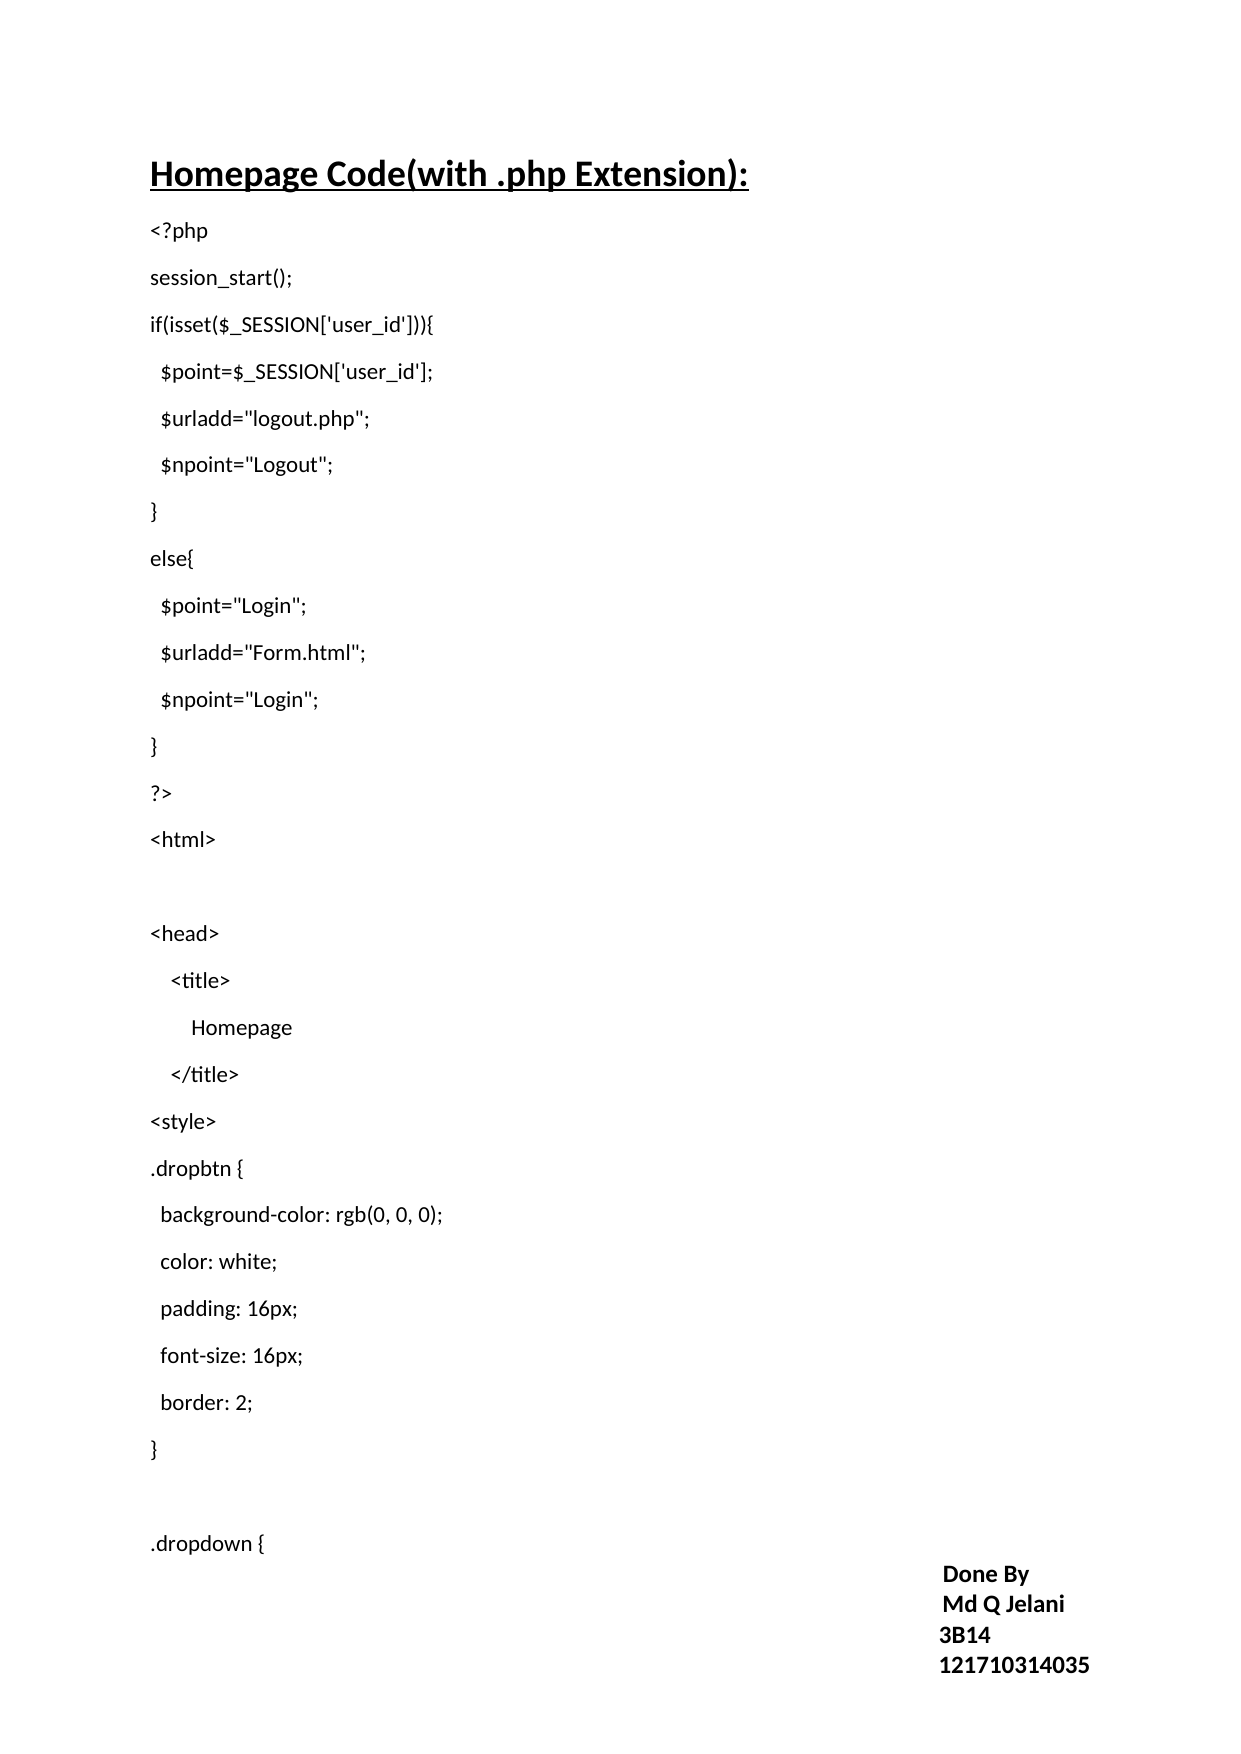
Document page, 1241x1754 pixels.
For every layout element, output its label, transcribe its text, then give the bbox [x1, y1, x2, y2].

text <head> [150, 919, 1090, 947]
text <style> [150, 1107, 1090, 1135]
text padding: 16px; [150, 1294, 1090, 1322]
text </title> [150, 1060, 1090, 1088]
text font-size: 16px; [150, 1341, 1090, 1369]
text session_start(); [150, 263, 1090, 291]
text Homepage [150, 1013, 1090, 1041]
text else{ [150, 544, 1090, 572]
text $urladd="logout.php"; [150, 404, 1090, 432]
text border: 2; [150, 1388, 1090, 1416]
text } [150, 497, 1090, 525]
text $urladd="Form.html"; [150, 638, 1090, 666]
text .dropbtn { [150, 1154, 1090, 1182]
text } [150, 732, 1090, 760]
text $point="Login"; [150, 591, 1090, 619]
text if(isset($_SESSION['user_id'])){ [150, 310, 1090, 338]
text $point=$_SESSION['user_id']; [150, 357, 1090, 385]
text $npoint="Logout"; [150, 451, 1090, 478]
text <html> [150, 826, 1090, 853]
text <title> [150, 966, 1090, 994]
text } [150, 1435, 1090, 1463]
text ?> [150, 779, 1090, 807]
text $npoint="Login"; [150, 685, 1090, 713]
text <?php [150, 216, 1090, 244]
text color: white; [150, 1247, 1090, 1275]
text .dropdown { [150, 1529, 1090, 1557]
text Homepage Code(with .php Extension): [150, 150, 1090, 196]
text background-color: rgb(0, 0, 0); [150, 1201, 1090, 1228]
